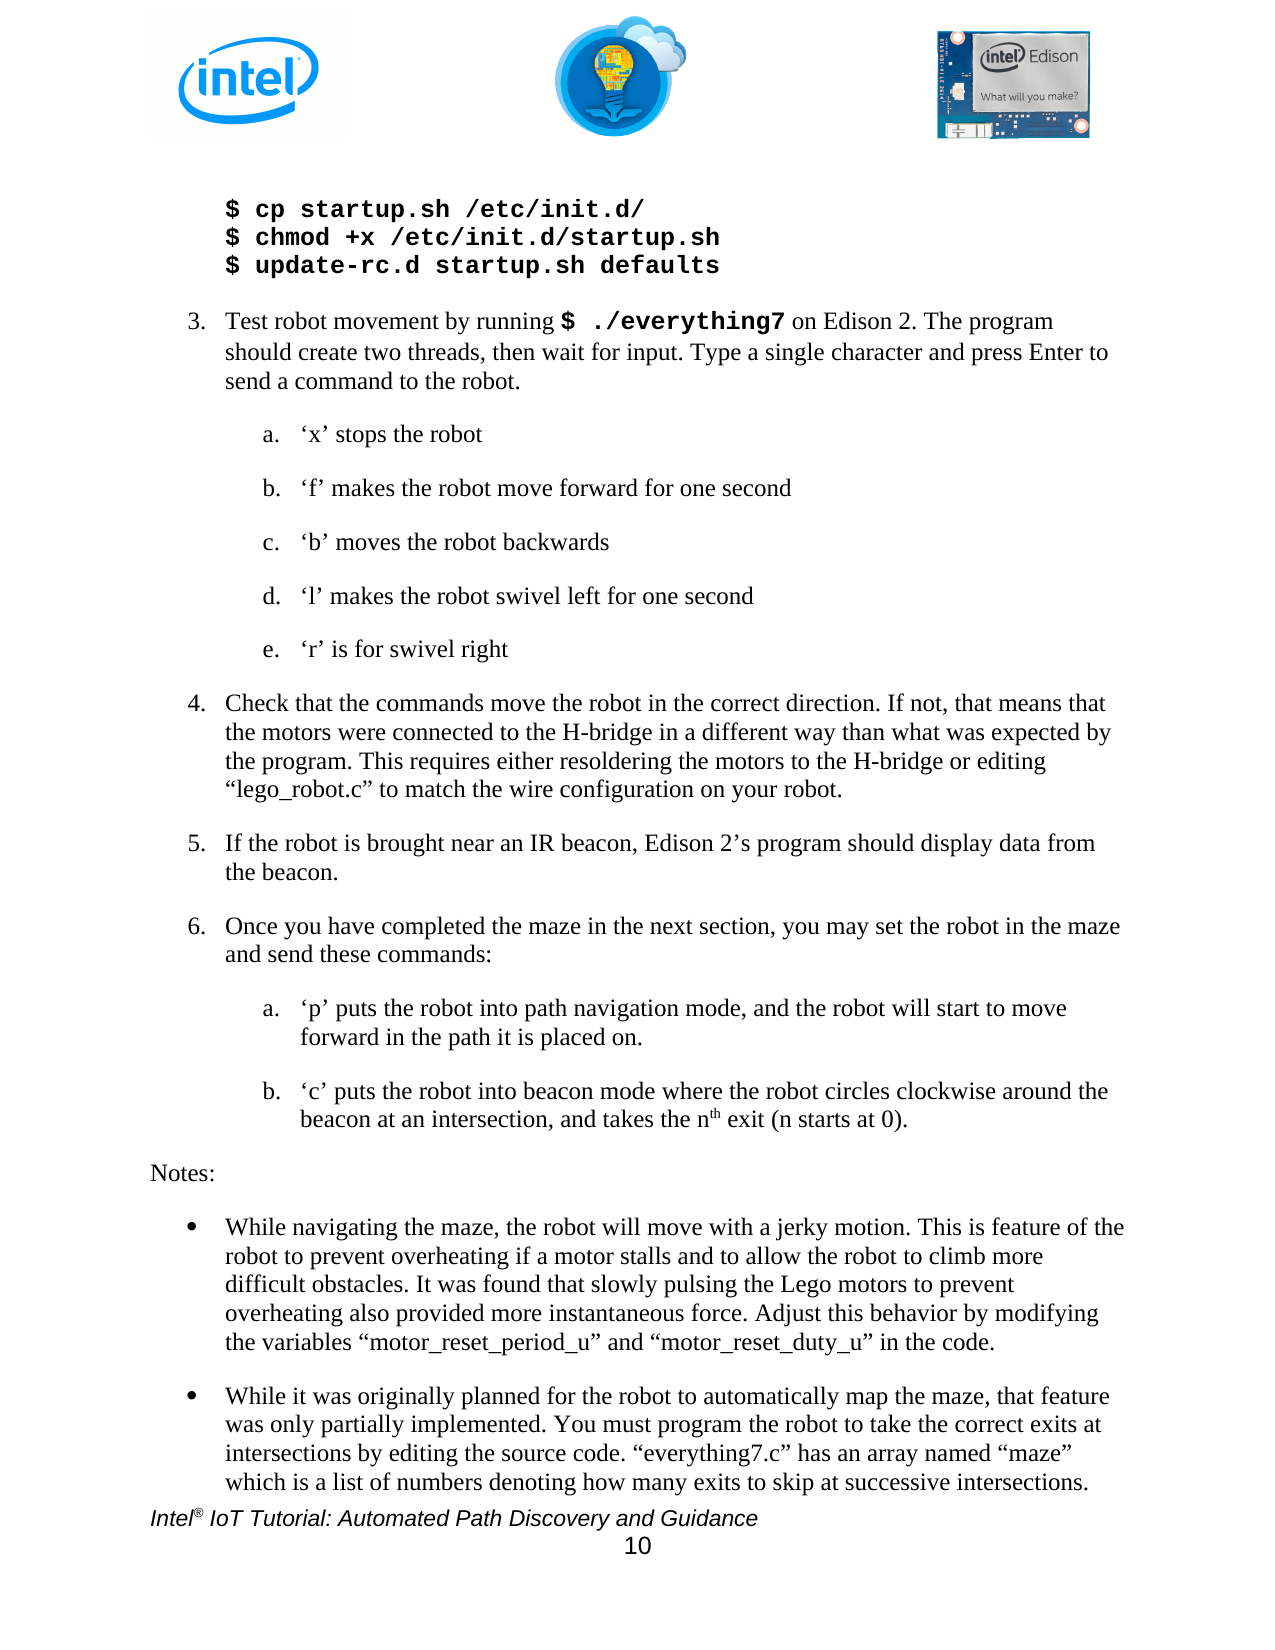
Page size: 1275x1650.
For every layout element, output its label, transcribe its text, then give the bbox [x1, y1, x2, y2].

list ‘b’ moves the robot backwards [262, 527, 1125, 556]
list While navigating the maze, the robot will move with a jerky motion. This is feature of the robot to prevent overheating if a motor stalls and to allow the robot to climb more difficult obstacles. It was found that slowly pulsing the Lego motors to prevent overheating also provided more instantaneous force. Adjust this behavior by modifying the variables “motor_reset_period_u” and “motor_reset_duty_u” in the code. [187, 1212, 1125, 1356]
list Check that the commands move the robot in the correct direction. If not, that means that the motors were connected to the H-bridge in a different way than what was expected by the program. This requires either resoldering the motors to the H-bridge or editing “lego_robot.c” to match the wire configuration on your robot. [187, 688, 1125, 803]
text Notes: [150, 1158, 1125, 1187]
list ‘r’ is for swivel right [262, 634, 1125, 663]
list ‘f’ makes the robot move forward for one second [262, 473, 1125, 502]
list Once you have completed the maze in the next section, you may set the robot in the maze and send these commands: [187, 911, 1125, 968]
list If the robot is brought near an IR beacon, Edison 2’s program should display data from the beacon. [187, 828, 1125, 886]
picture [937, 31, 1091, 139]
list ‘c’ puts the robot into beacon mode where the robot circles clockwise around the beacon at an intersection, and takes the nth exit (n starts at 0). [262, 1076, 1125, 1133]
list Test robot movement by running $ ./everything7 on Edison 2. The program should create two threads, then wait for input. Type a single character and press Enter to send a command to the robot. [187, 306, 1125, 394]
list ‘p’ puts the robot into path navigation mode, and the robot will start to move forward in the path it is placed on. [262, 993, 1125, 1051]
picture [552, 7, 688, 139]
picture [150, 10, 347, 139]
list ‘x’ stops the robot [262, 419, 1125, 448]
list ‘l’ makes the robot swivel left for one second [262, 581, 1125, 609]
